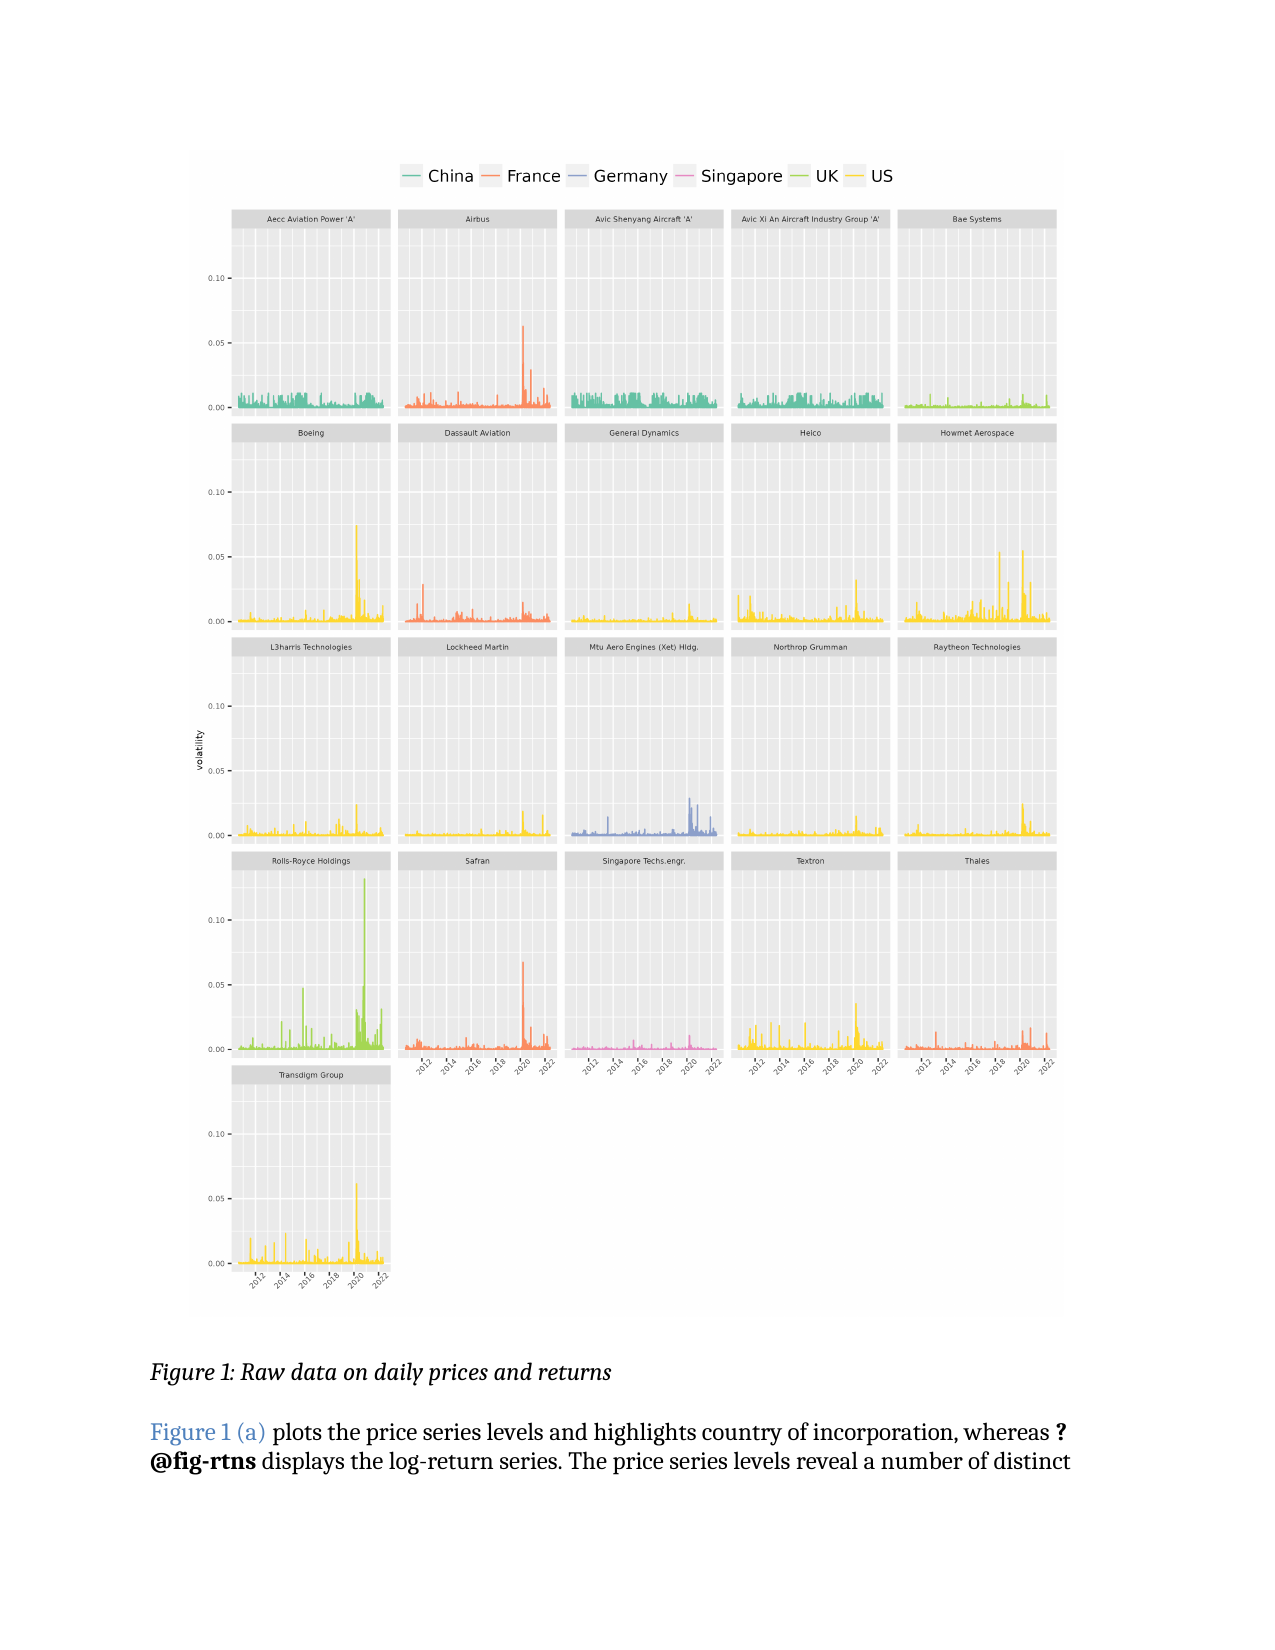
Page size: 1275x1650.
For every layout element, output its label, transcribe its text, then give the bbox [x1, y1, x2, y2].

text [150, 1418, 1125, 1476]
table_header Figure 1: Raw data on daily prices and returns [139, 150, 1114, 1399]
picture [188, 150, 1064, 1317]
